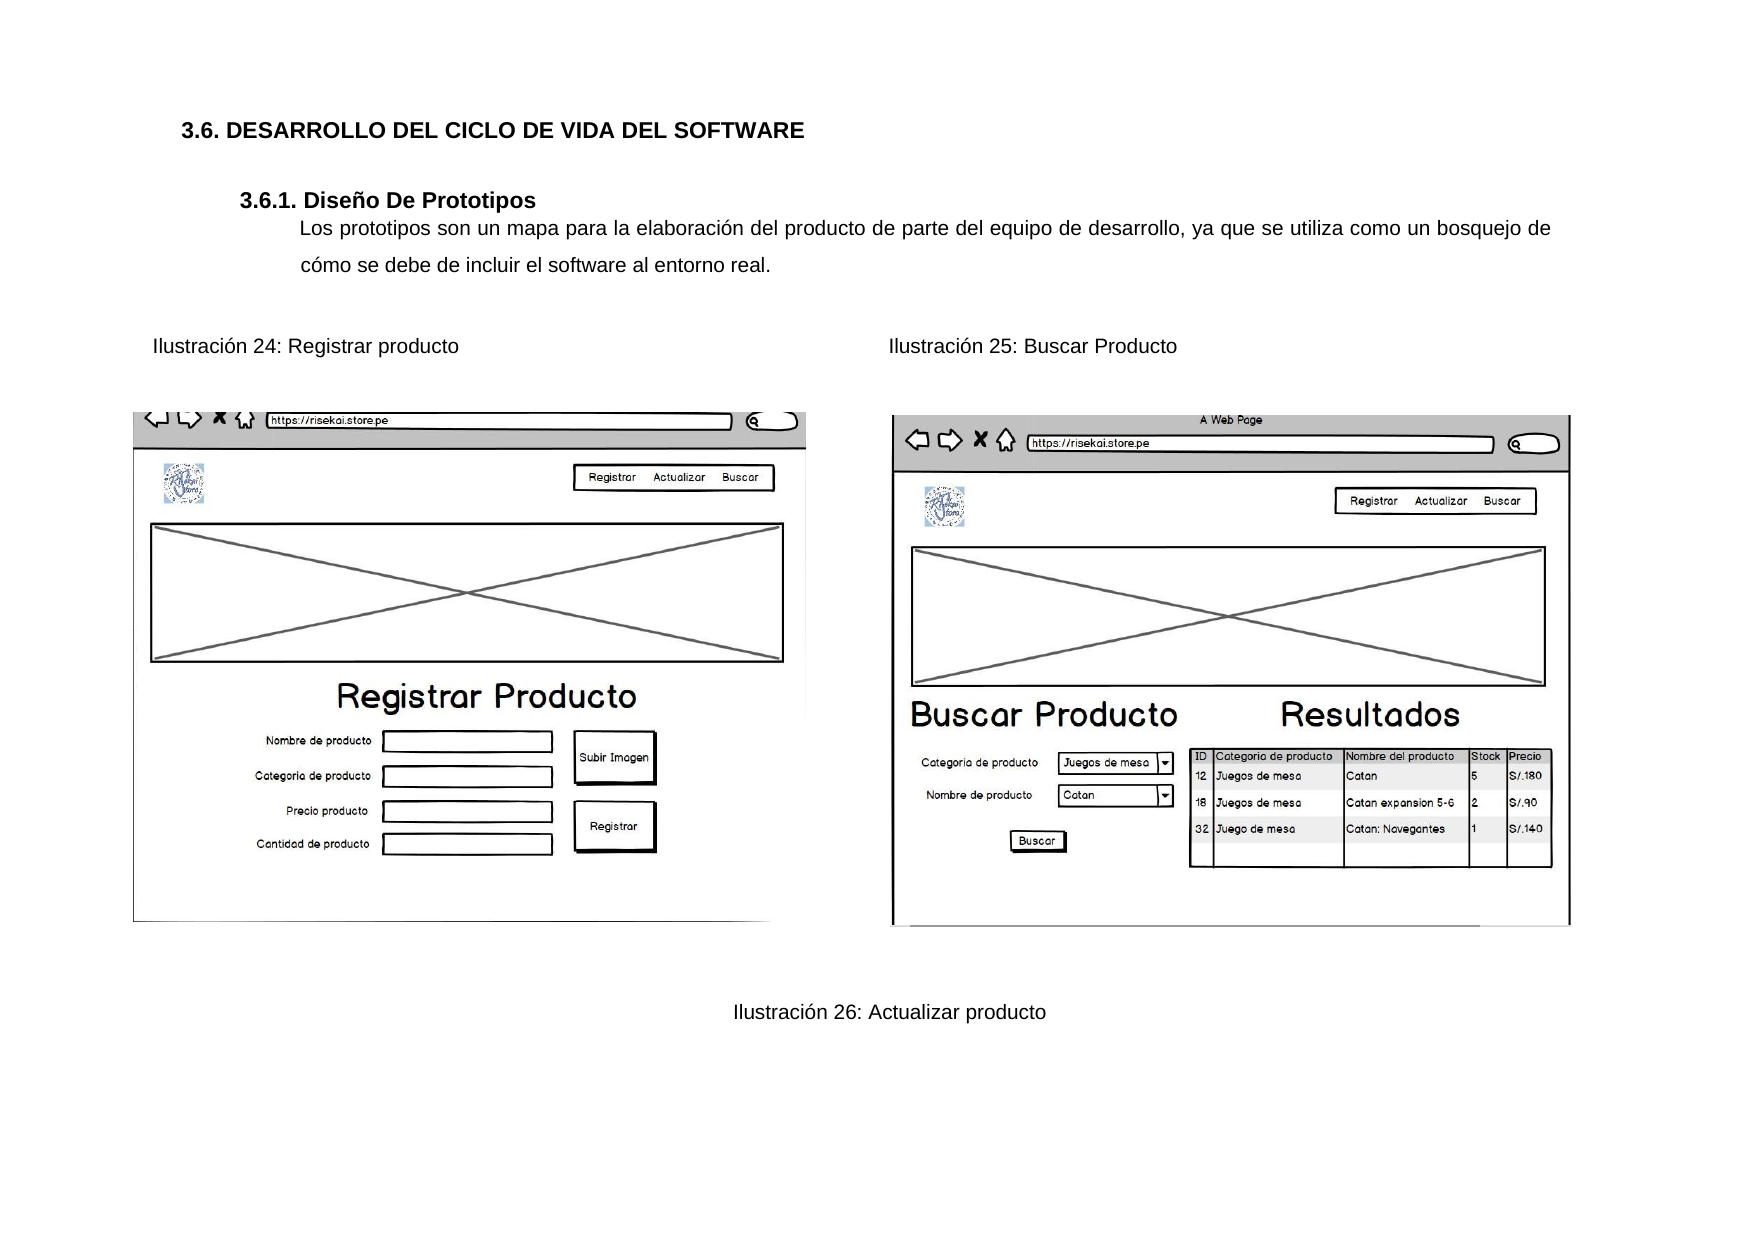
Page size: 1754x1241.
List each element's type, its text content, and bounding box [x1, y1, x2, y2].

picture [890, 415, 1571, 927]
text Ilustración 26: Actualizar producto [152, 1000, 1046, 1024]
subtitle 3.6.1. Diseño De Prototipos [239, 187, 1672, 214]
picture [133, 412, 806, 922]
text Ilustración 24: Registrar producto Ilustración 25: Buscar Producto [152, 334, 1672, 358]
text Los prototipos son un mapa para la elaboración del producto de parte del equipo de desarrollo, ya que se utiliza como un bosquejo de cómo se debe de incluir el software al entorno real. [299, 216, 1554, 277]
subtitle 3.6. DESARROLLO DEL CICLO DE VIDA DEL SOFTWARE [181, 117, 1672, 144]
